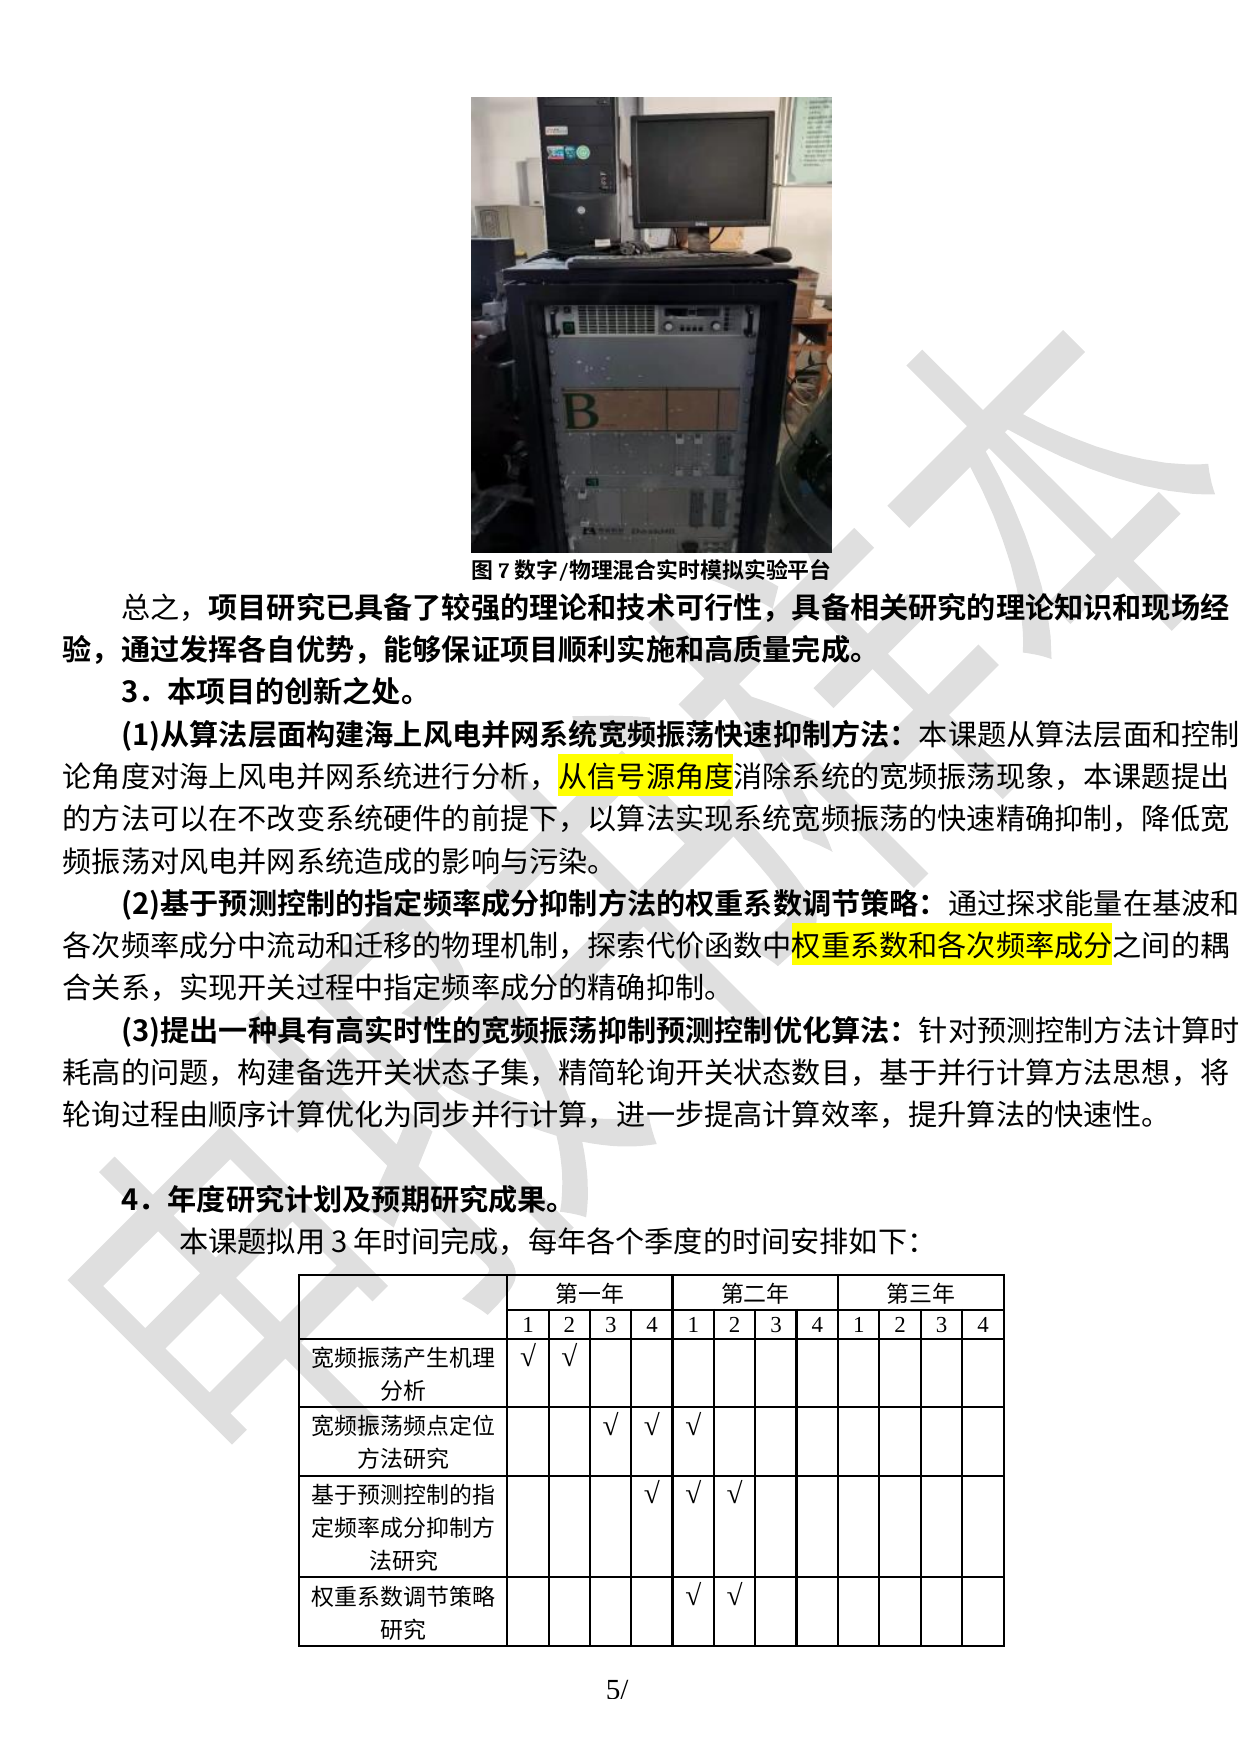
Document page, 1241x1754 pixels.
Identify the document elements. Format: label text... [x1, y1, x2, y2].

table_cell [798, 1578, 837, 1645]
table_cell 权重系数调节策略研究 [300, 1578, 506, 1645]
table_cell √ [674, 1477, 713, 1576]
table_cell [591, 1477, 630, 1576]
table_cell [839, 1477, 878, 1576]
table_cell [591, 1340, 630, 1406]
table_cell 宽频振荡产生机理分析 [300, 1340, 506, 1406]
table_cell [756, 1578, 795, 1645]
table_cell [798, 1408, 837, 1474]
table_header [300, 1276, 506, 1337]
table_cell 宽频振荡频点定位方法研究 [300, 1408, 506, 1474]
text 总之，项目研究已具备了较强的理论和技术可行性，具备相关研究的理论知识和现场经验，通过发挥各自优势，能够保证项目顺利实施和高质量完成。 [62, 584, 1240, 669]
table_cell [798, 1477, 837, 1576]
table_cell √ [715, 1477, 754, 1576]
table_cell 3 [591, 1311, 630, 1337]
table_cell 4 [963, 1311, 1003, 1337]
table_cell [880, 1408, 920, 1474]
table_cell [798, 1340, 837, 1406]
table_cell [922, 1477, 961, 1576]
table_cell 2 [715, 1311, 754, 1337]
table_cell [508, 1578, 548, 1645]
table_cell [922, 1578, 961, 1645]
text 本课题拟用3年时间完成，每年各个季度的时间安排如下： [62, 1219, 1240, 1261]
table_cell [963, 1408, 1003, 1474]
table_cell [632, 1340, 671, 1406]
table_cell 基于预测控制的指定频率成分抑制方法研究 [300, 1477, 506, 1576]
table_cell √ [674, 1408, 713, 1474]
table_cell [550, 1477, 589, 1576]
table_cell [715, 1408, 754, 1474]
table_cell √ [591, 1408, 630, 1474]
picture [471, 97, 832, 553]
table_header 第二年 [674, 1276, 837, 1309]
text 图 7 数字/物理混合实时模拟实验平台 [62, 553, 1240, 584]
table_cell [756, 1340, 795, 1406]
text (2)基于预测控制的指定频率成分抑制方法的权重系数调节策略：通过探求能量在基波和各次频率成分中流动和迁移的物理机制，探索代价函数中权重系数和各次频率成分之间的耦合关系，实现开关过程中指定频率成分的精确抑制。 [62, 880, 1240, 1007]
table_cell [839, 1408, 878, 1474]
table_cell 1 [674, 1311, 713, 1337]
table_cell [715, 1340, 754, 1406]
table_cell [839, 1578, 878, 1645]
table_header 第三年 [839, 1276, 1003, 1309]
table_cell [963, 1578, 1003, 1645]
table_cell √ [550, 1340, 589, 1406]
table_cell 3 [922, 1311, 961, 1337]
table_cell 1 [508, 1311, 548, 1337]
table_cell [591, 1578, 630, 1645]
table_cell 2 [550, 1311, 589, 1337]
list 本项目的创新之处。 [62, 669, 1240, 711]
table_cell 3 [756, 1311, 795, 1337]
table_cell √ [715, 1578, 754, 1645]
table_cell [880, 1578, 920, 1645]
table_cell √ [508, 1340, 548, 1406]
table_cell [963, 1477, 1003, 1576]
table_cell [550, 1578, 589, 1645]
table_cell 4 [632, 1311, 671, 1337]
table_cell √ [632, 1408, 671, 1474]
table_cell [756, 1477, 795, 1576]
table_header 第一年 [508, 1276, 671, 1309]
table_cell [508, 1477, 548, 1576]
table_cell [922, 1340, 961, 1406]
table_cell [632, 1578, 671, 1645]
text (1)从算法层面构建海上风电并网系统宽频振荡快速抑制方法：本课题从算法层面和控制论角度对海上风电并网系统进行分析，从信号源角度消除系统的宽频振荡现象，本课题提出的方法可以在不改变系统硬件的前提下，以算法实现系统宽频振荡的快速精确抑制，降低宽频振荡对风电并网系统造成的影响与污染。 [62, 711, 1240, 880]
table_cell 4 [798, 1311, 837, 1337]
table_cell [880, 1340, 920, 1406]
table_cell √ [632, 1477, 671, 1576]
table_cell √ [674, 1578, 713, 1645]
table_cell [550, 1408, 589, 1474]
table_cell 2 [880, 1311, 920, 1337]
table_cell [880, 1477, 920, 1576]
table_cell [839, 1340, 878, 1406]
text (3)提出一种具有高实时性的宽频振荡抑制预测控制优化算法：针对预测控制方法计算时耗高的问题，构建备选开关状态子集，精简轮询开关状态数目，基于并行计算方法思想，将轮询过程由顺序计算优化为同步并行计算，进一步提高计算效率，提升算法的快速性。 [62, 1007, 1240, 1134]
table_cell [756, 1408, 795, 1474]
table_cell [674, 1340, 713, 1406]
list 年度研究计划及预期研究成果。 [62, 1176, 1240, 1219]
table_cell 1 [839, 1311, 878, 1337]
table_cell [922, 1408, 961, 1474]
table_cell [963, 1340, 1003, 1406]
table_cell [508, 1408, 548, 1474]
